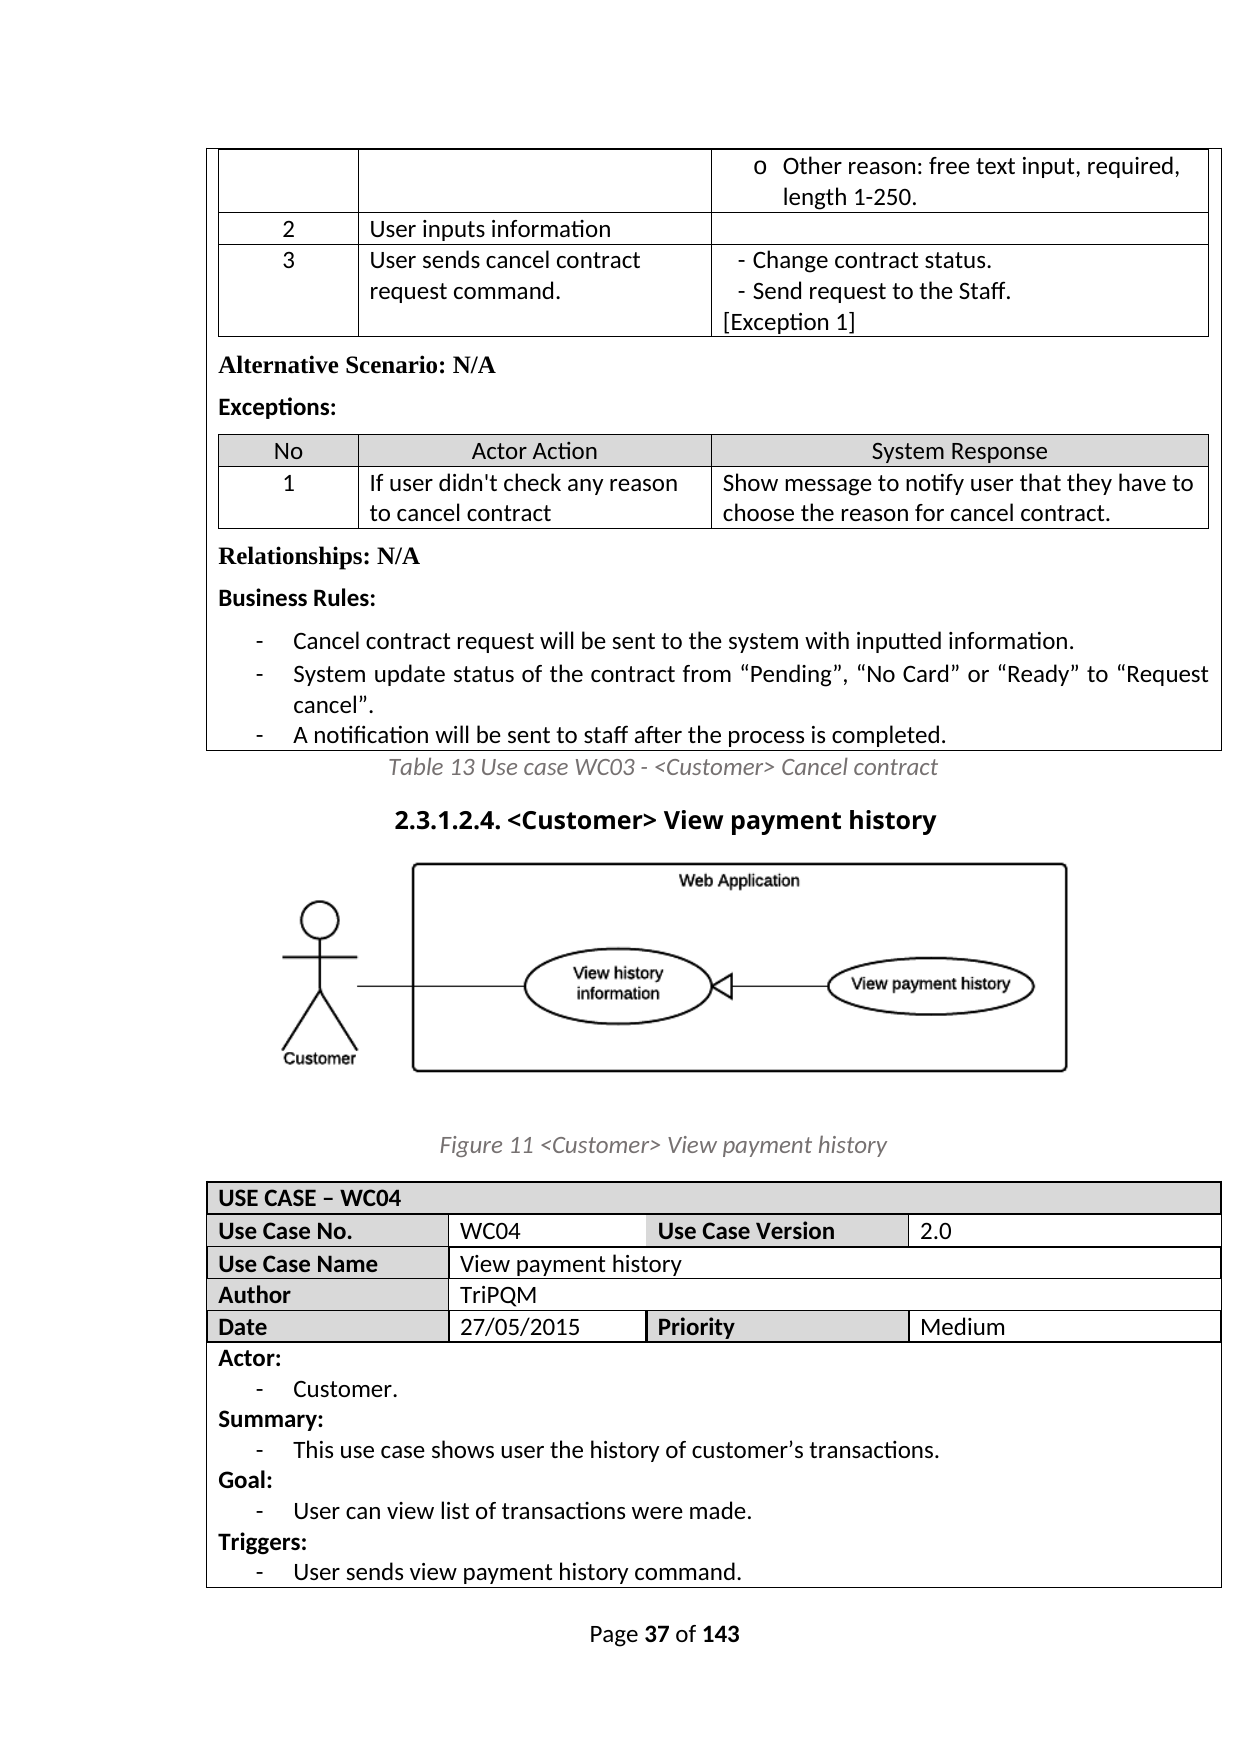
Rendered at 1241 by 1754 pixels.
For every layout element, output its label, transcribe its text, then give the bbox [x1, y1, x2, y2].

table_cell 2.0 [909, 1215, 1221, 1246]
subtitle <Customer> View payment history [394, 802, 1122, 836]
table_cell 27/05/2015 [450, 1311, 645, 1341]
table_cell Use Case No. [207, 1215, 448, 1246]
table_cell Medium [910, 1311, 1220, 1341]
table_cell Author [207, 1279, 448, 1310]
table_cell View payment history [450, 1248, 1220, 1278]
table_cell Use Case Version [646, 1215, 908, 1246]
table_cell Priority [648, 1311, 908, 1341]
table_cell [207, 149, 1221, 750]
table_cell Date [208, 1311, 448, 1341]
text Table 13 Use case WC03 - <Customer> Cancel contract [207, 751, 1122, 782]
table_header USE CASE – WC04 [208, 1183, 1220, 1213]
picture [244, 839, 1085, 1110]
table_cell Use Case Name [208, 1247, 448, 1278]
table_cell WC04 [449, 1215, 646, 1246]
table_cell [207, 1343, 1221, 1587]
table_cell TriPQM [449, 1279, 1221, 1310]
